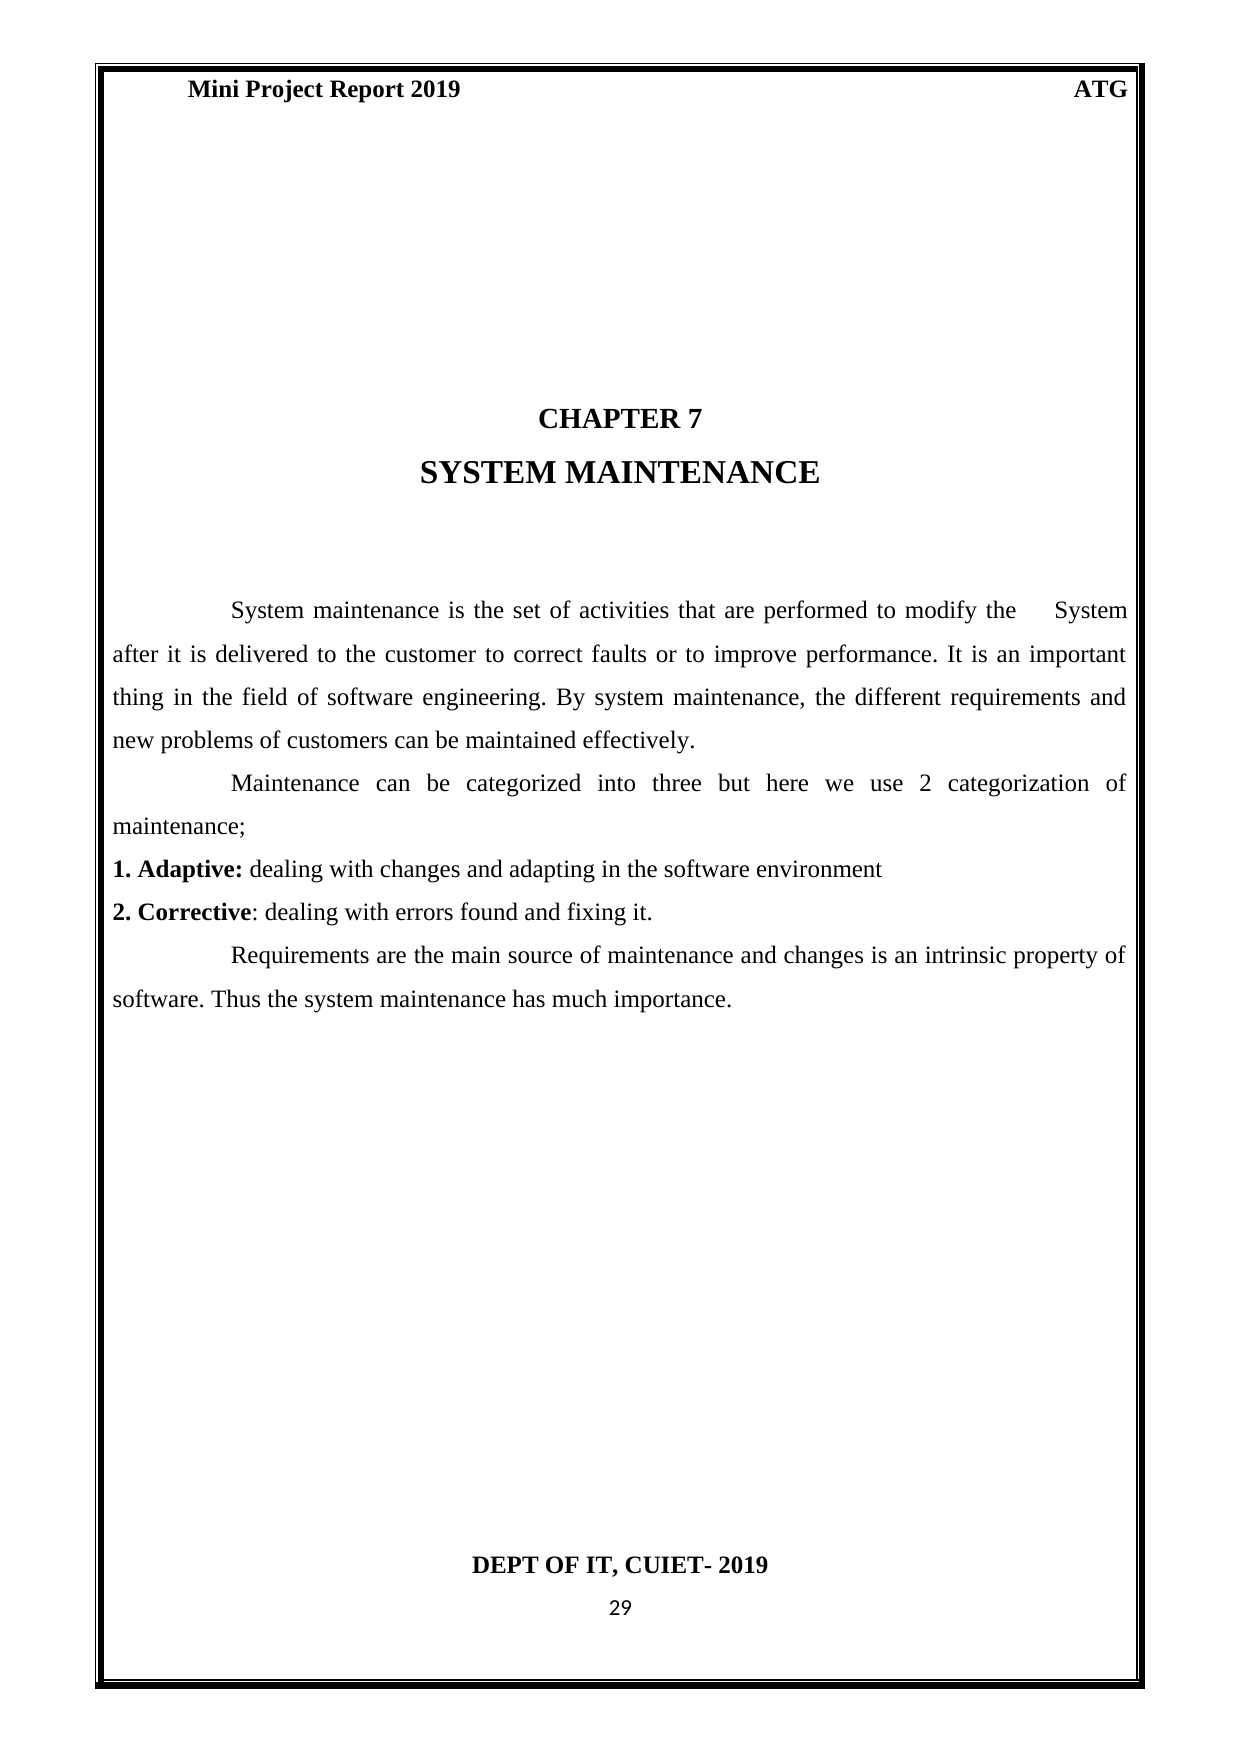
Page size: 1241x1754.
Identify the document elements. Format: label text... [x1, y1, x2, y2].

text System maintenance is the set of activities that are performed to modify the System after it is delivered to the customer to correct faults or to improve performance. It is an important thing in the field of software engineering. By system maintenance, the different requirements and new problems of customers can be maintained effectively. [112, 596, 1128, 754]
text SYSTEM MAINTENANCE [112, 452, 1128, 490]
text Maintenance can be categorized into three but here we use 2 categorization of maintenance; [112, 768, 1128, 840]
text 1. Adaptive: dealing with changes and adapting in the software environment [112, 854, 1128, 883]
text CHAPTER 7 [112, 402, 1128, 435]
text 2. Corrective: dealing with errors found and fixing it. [112, 897, 1128, 926]
text Requirements are the main source of maintenance and changes is an intrinsic property of software. Thus the system maintenance has much importance. [112, 941, 1128, 1012]
